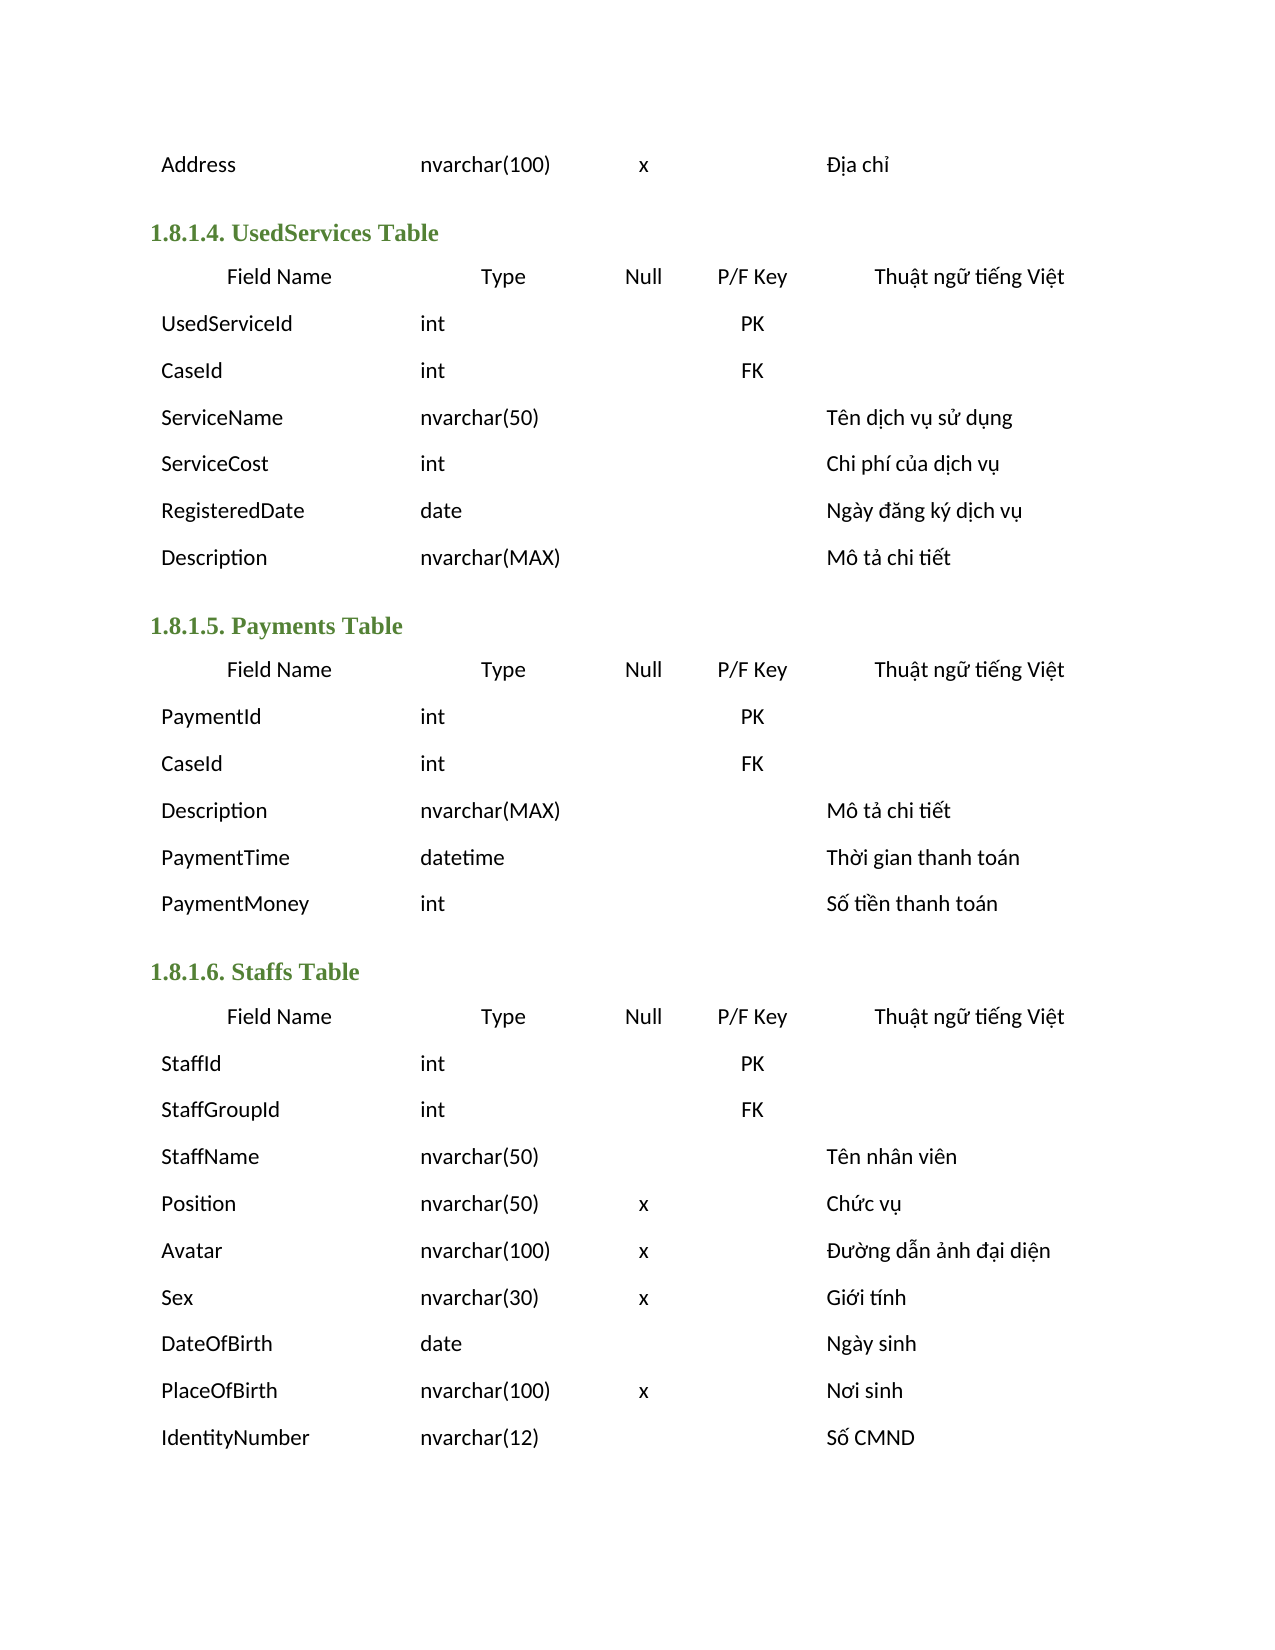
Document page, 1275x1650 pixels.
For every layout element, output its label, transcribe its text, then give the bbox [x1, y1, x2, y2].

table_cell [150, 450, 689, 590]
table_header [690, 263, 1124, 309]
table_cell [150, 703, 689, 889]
subtitle Payments Table [150, 611, 1125, 639]
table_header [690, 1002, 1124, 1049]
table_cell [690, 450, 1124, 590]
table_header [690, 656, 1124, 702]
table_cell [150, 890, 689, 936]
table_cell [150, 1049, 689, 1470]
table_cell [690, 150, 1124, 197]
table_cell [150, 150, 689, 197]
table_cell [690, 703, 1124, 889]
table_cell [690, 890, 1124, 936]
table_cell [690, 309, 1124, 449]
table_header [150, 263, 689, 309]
subtitle UsedServices Table [150, 218, 1125, 246]
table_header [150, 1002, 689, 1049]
subtitle Staffs Table [150, 957, 1125, 986]
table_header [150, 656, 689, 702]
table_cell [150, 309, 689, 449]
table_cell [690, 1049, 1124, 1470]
